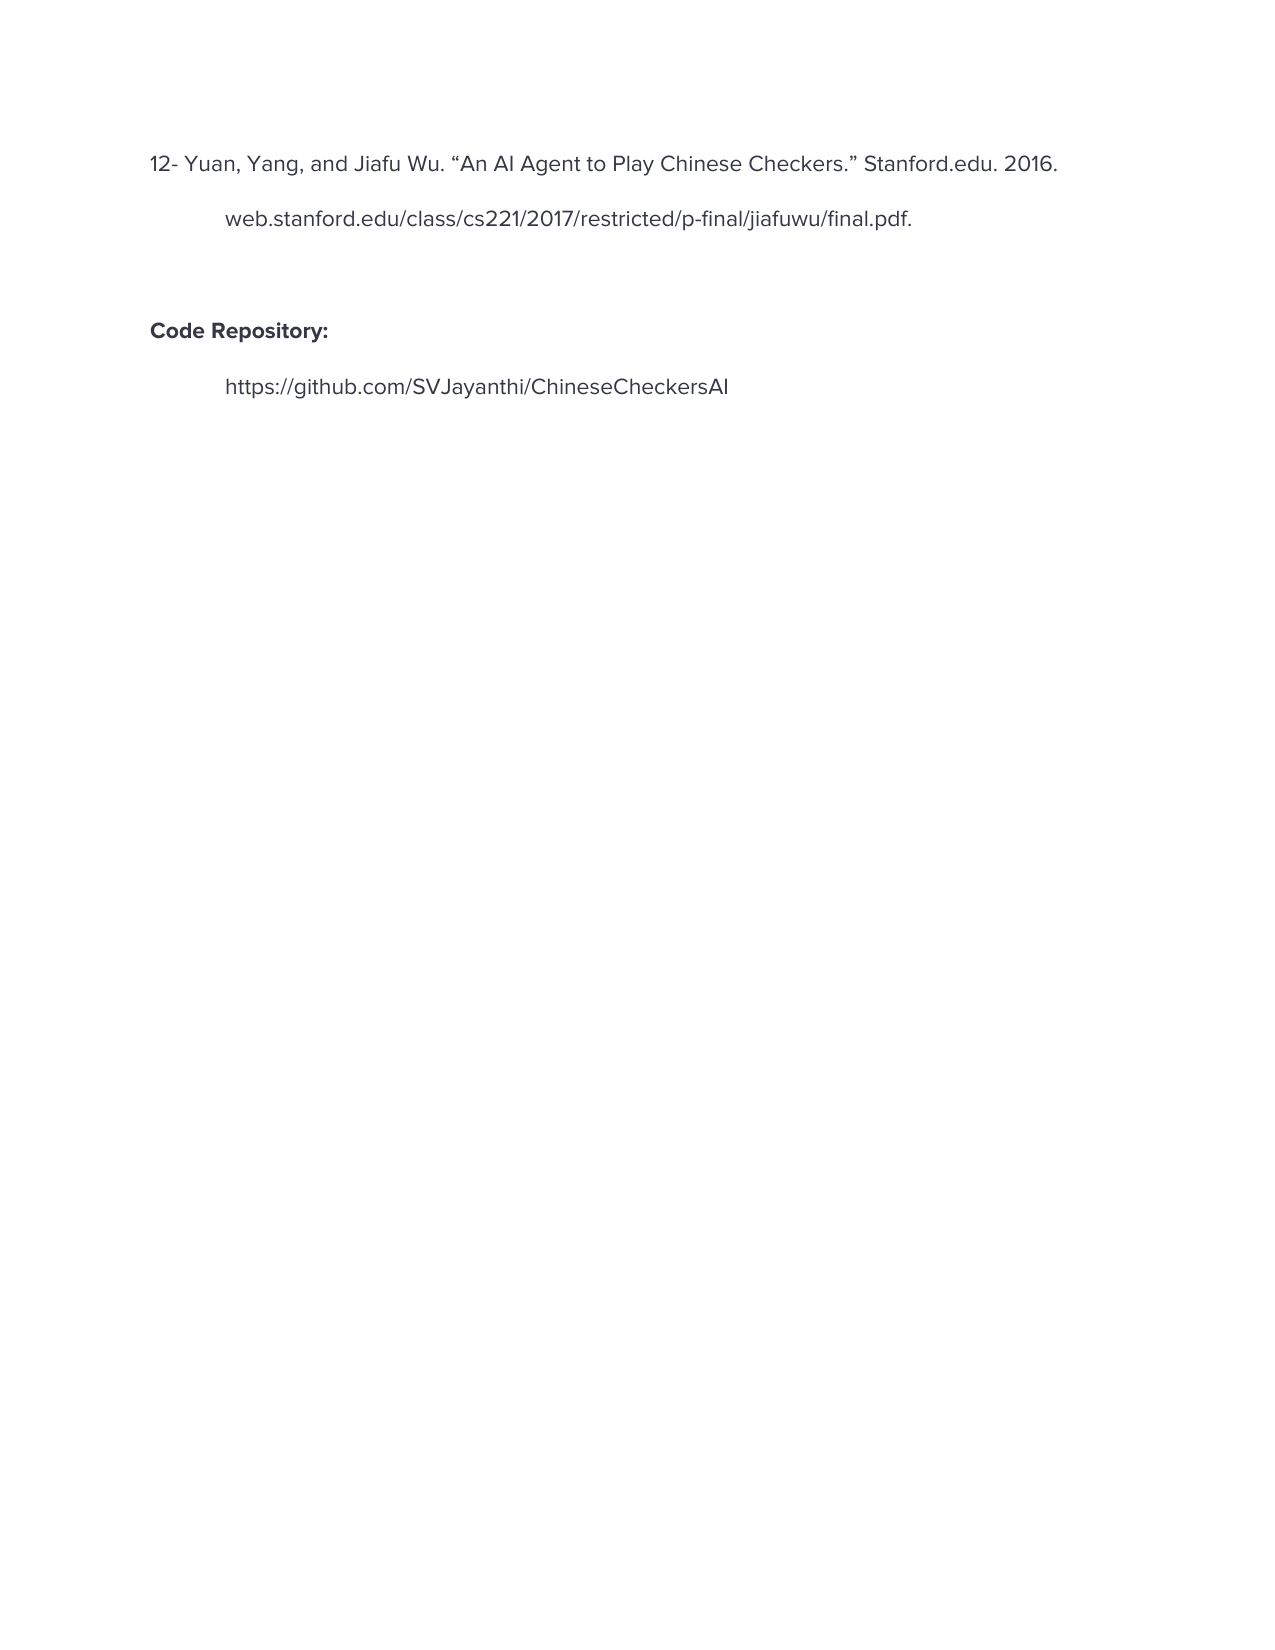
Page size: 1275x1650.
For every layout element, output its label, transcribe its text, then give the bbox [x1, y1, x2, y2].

text web.stanford.edu/class/cs221/2017/restricted/p-final/jiafuwu/final.pdf. [150, 206, 1125, 234]
text https://github.com/SVJayanthi/ChineseCheckersAI [150, 373, 1125, 401]
text Code Repository: [150, 317, 1125, 345]
text 12- Yuan, Yang, and Jiafu Wu. “An AI Agent to Play Chinese Checkers.” Stanford.edu. 2016. [150, 150, 1125, 178]
